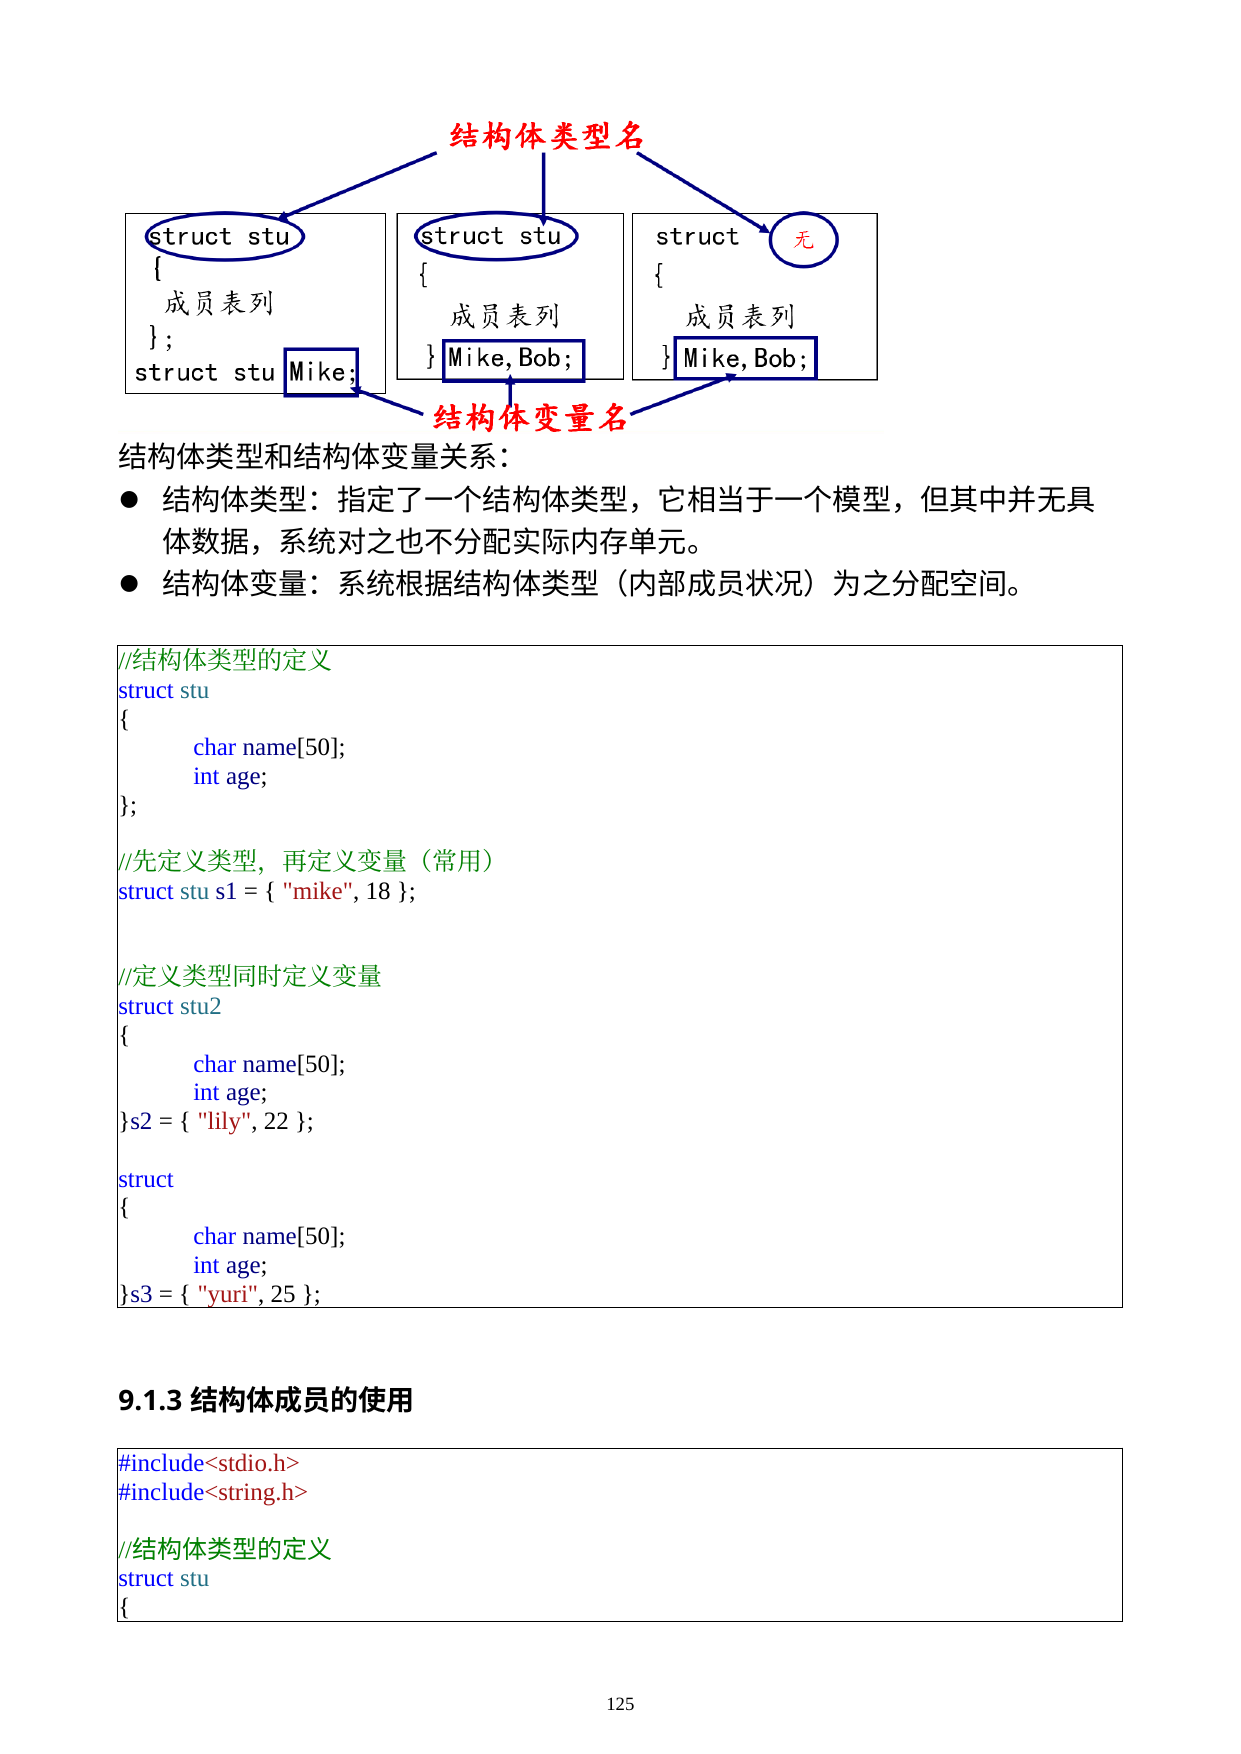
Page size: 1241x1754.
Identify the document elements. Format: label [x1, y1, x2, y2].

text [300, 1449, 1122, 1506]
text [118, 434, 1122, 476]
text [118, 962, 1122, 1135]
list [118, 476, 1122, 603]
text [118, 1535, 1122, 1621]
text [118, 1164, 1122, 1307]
picture [118, 118, 884, 434]
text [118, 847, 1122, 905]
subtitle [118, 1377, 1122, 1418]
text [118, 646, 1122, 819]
